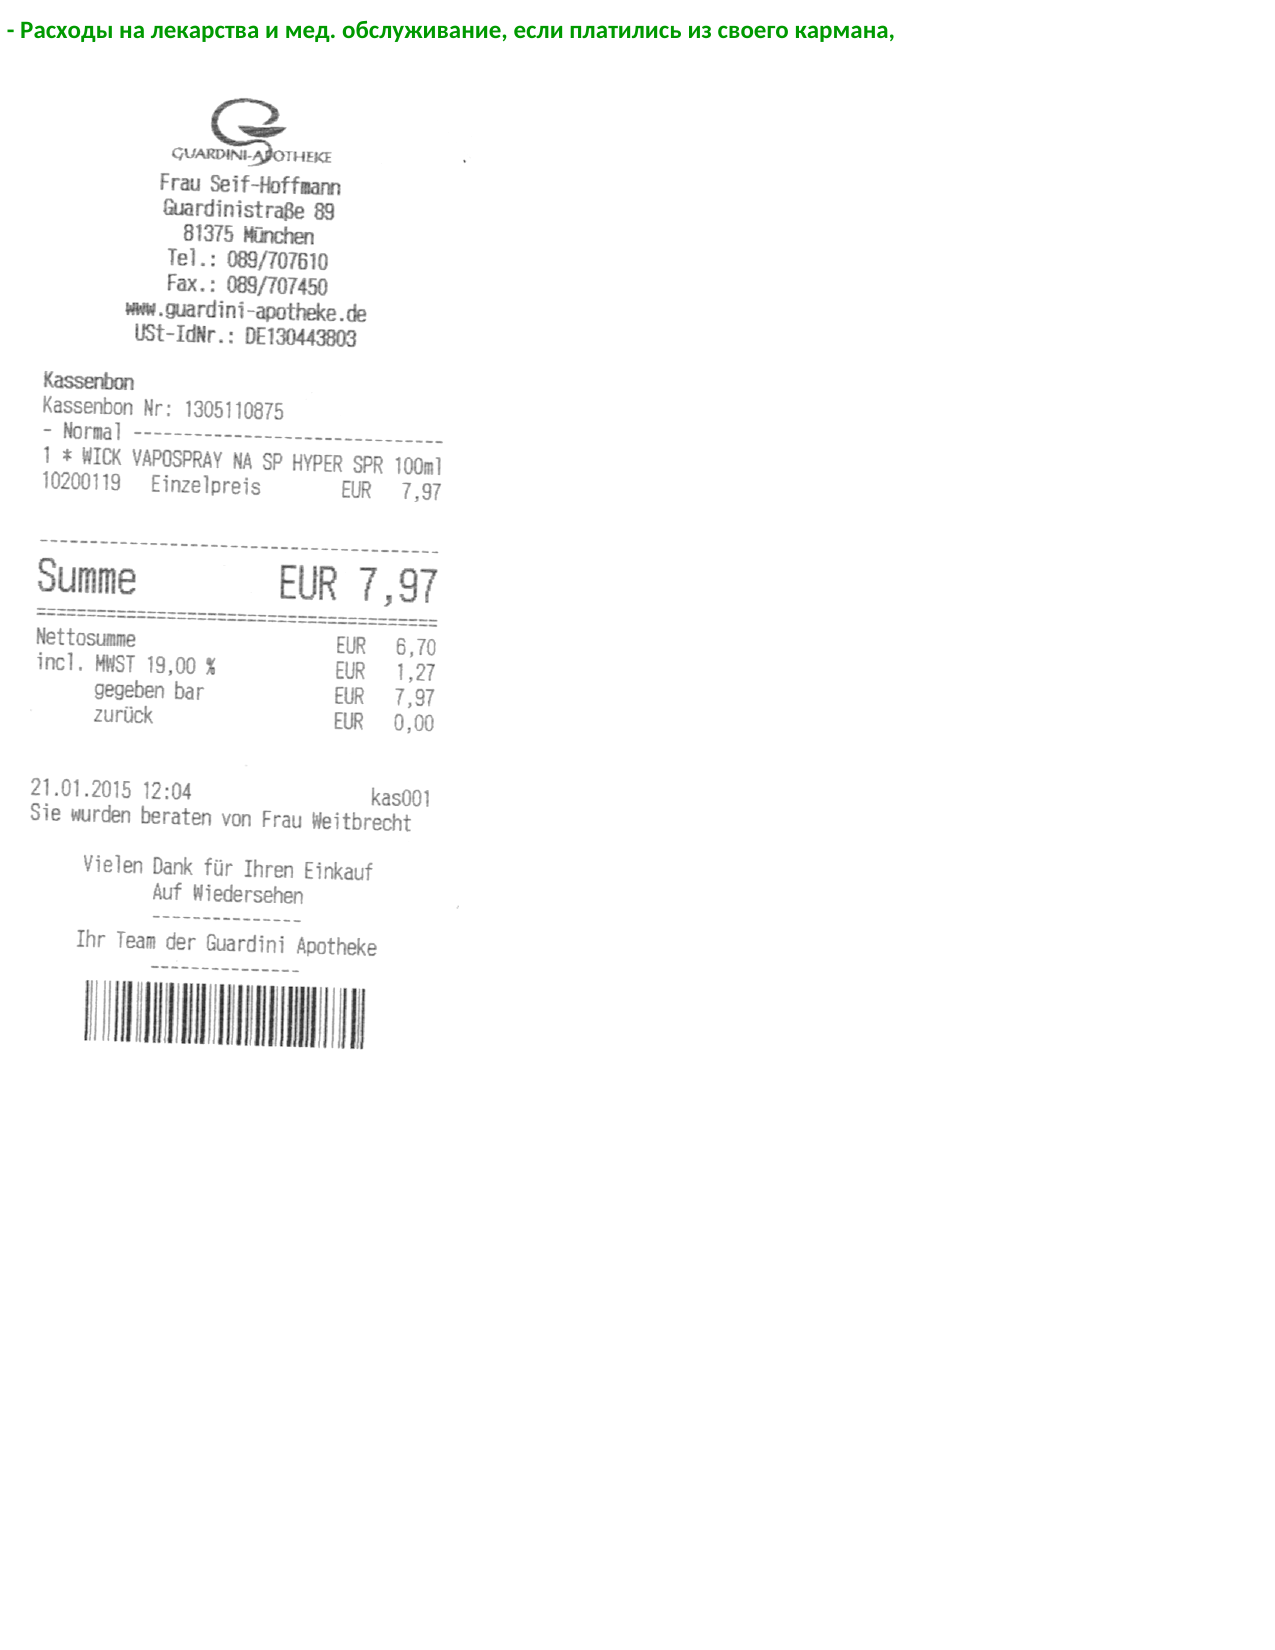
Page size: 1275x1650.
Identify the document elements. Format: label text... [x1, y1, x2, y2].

picture [12, 62, 510, 1086]
text - Расходы на лекарства и мед. обслуживание, если платились из своего кармана, [7, 14, 1271, 45]
